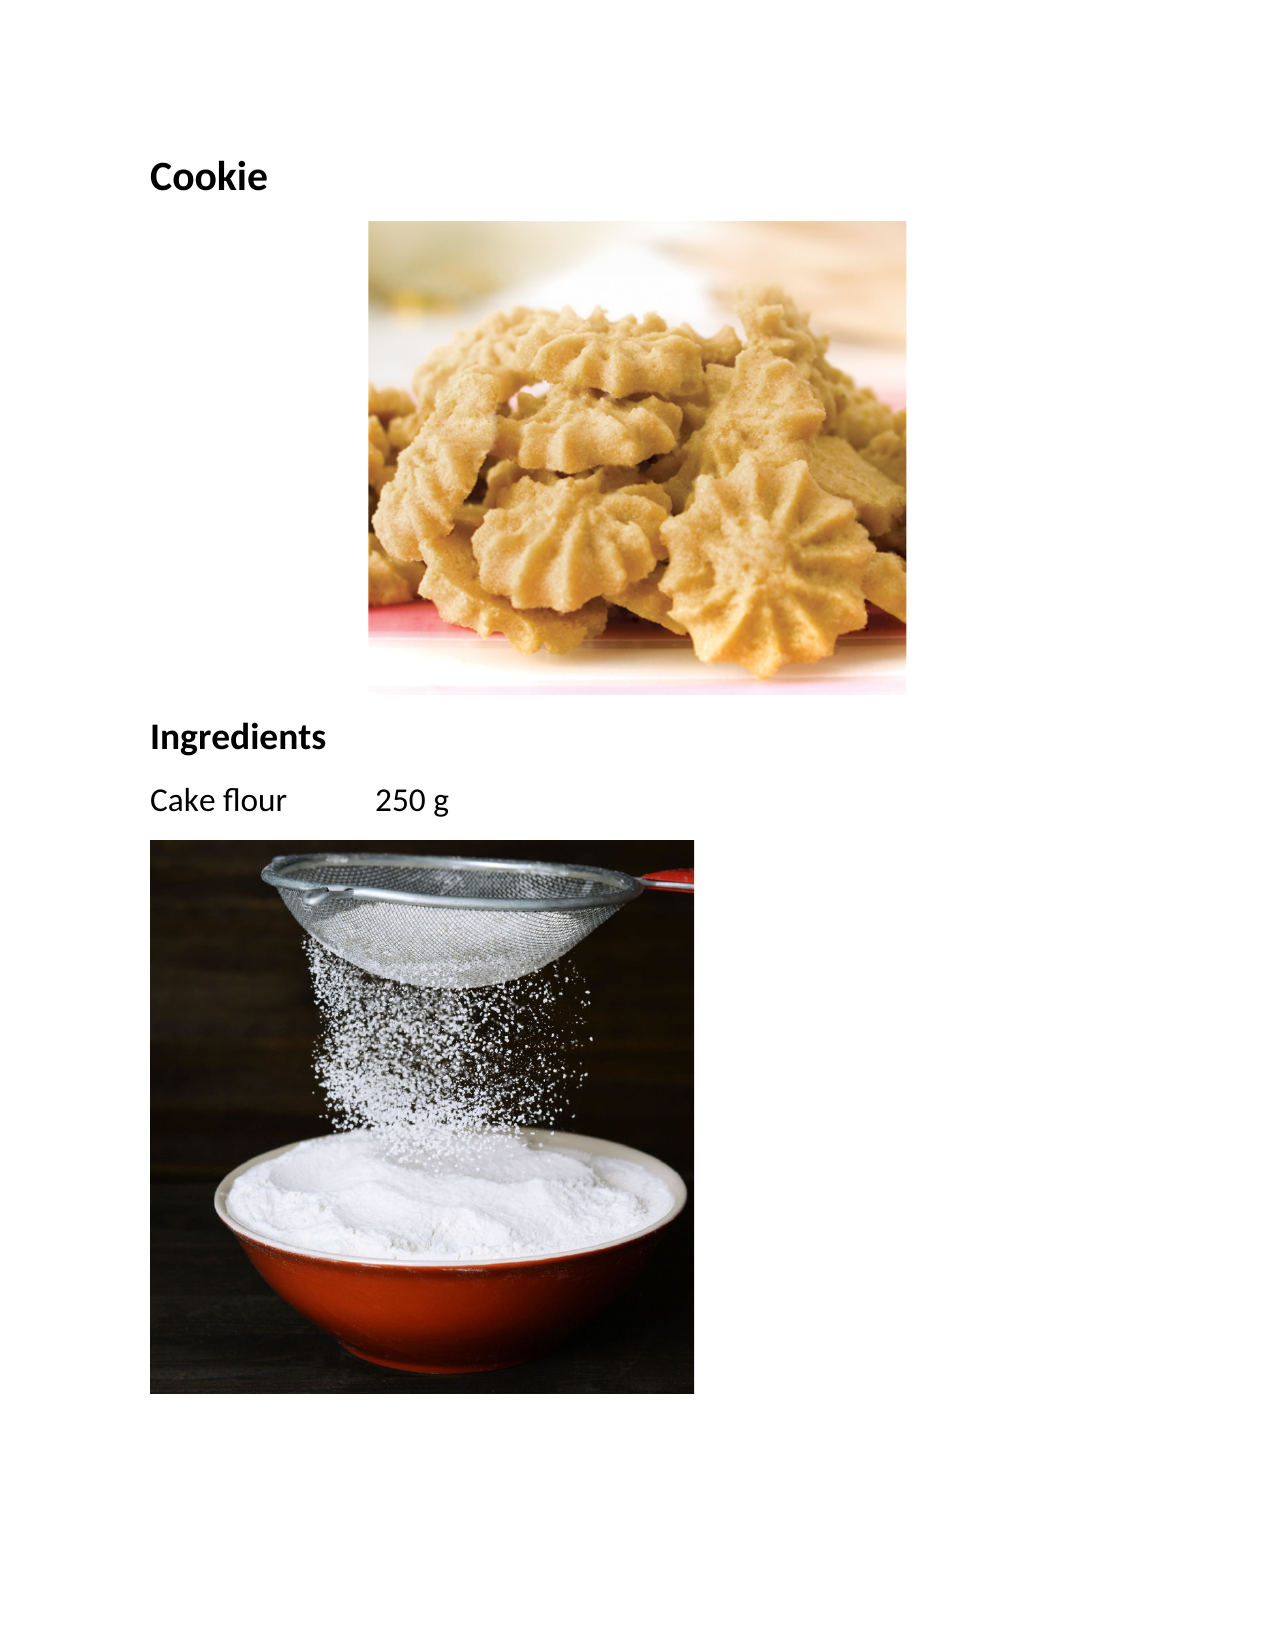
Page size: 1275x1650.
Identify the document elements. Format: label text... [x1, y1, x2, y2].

text Cookie [150, 150, 1125, 201]
picture [368, 221, 907, 695]
picture [150, 840, 695, 1394]
text Cake flour 250 g [150, 779, 1125, 820]
text Ingredients [150, 713, 1125, 759]
